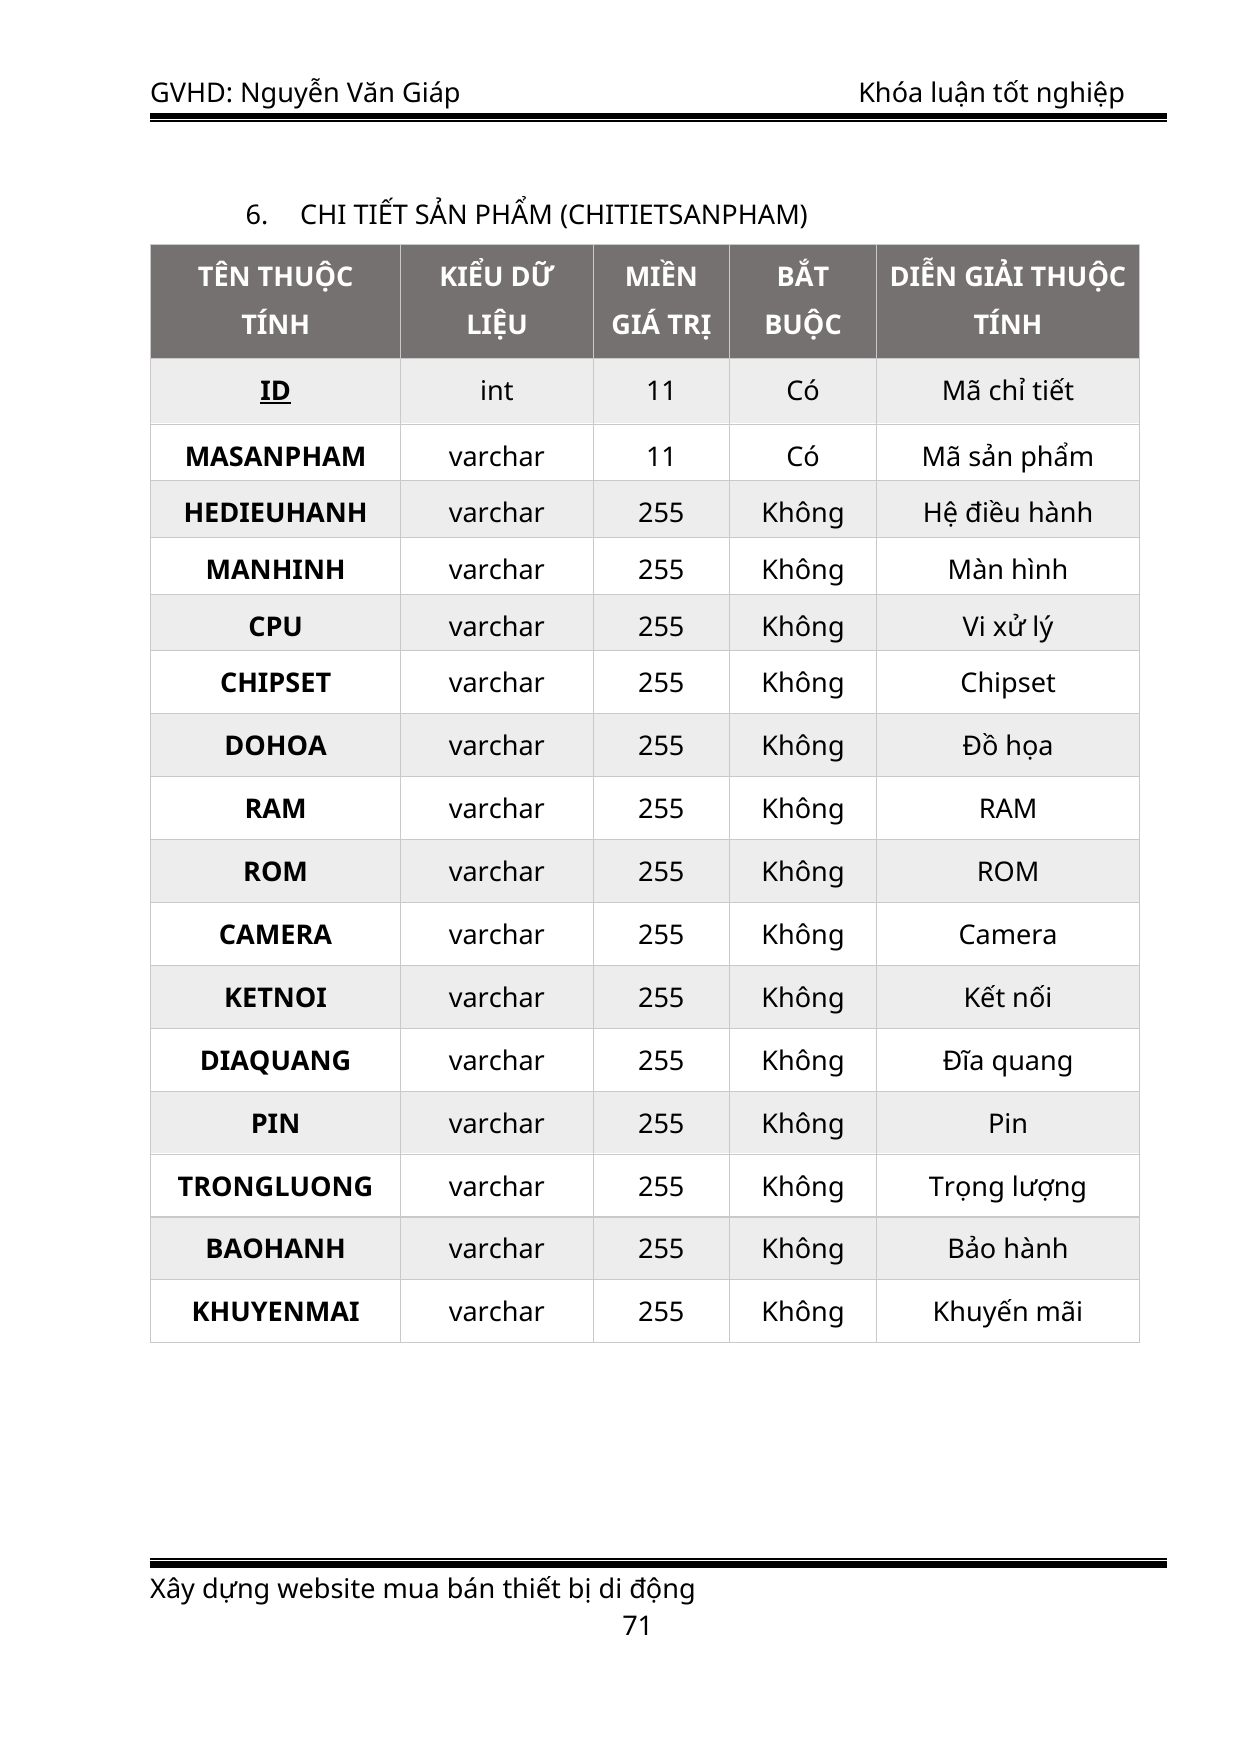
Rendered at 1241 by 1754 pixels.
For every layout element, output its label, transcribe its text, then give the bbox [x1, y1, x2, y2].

table_cell varchar [401, 714, 593, 776]
table_cell Không [730, 966, 876, 1028]
table_cell ROM [877, 840, 1139, 902]
table_header BẮT BUỘC [730, 245, 876, 358]
table_cell Đồ họa [877, 714, 1139, 776]
table_cell int [401, 359, 593, 423]
table_cell Đĩa quang [877, 1029, 1139, 1091]
table_cell Không [730, 1029, 876, 1091]
table_cell Mã sản phẩm [877, 425, 1139, 480]
table_cell ID [151, 359, 400, 423]
table_cell RAM [151, 777, 400, 839]
table_cell Không [730, 777, 876, 839]
table_cell Không [730, 538, 876, 593]
table_cell Không [730, 1280, 876, 1342]
table_cell Có [730, 425, 876, 480]
table_cell MASANPHAM [151, 425, 400, 480]
table_cell Hệ điều hành [877, 481, 1139, 537]
table_cell 255 [594, 1092, 729, 1153]
table_cell KHUYENMAI [151, 1280, 400, 1342]
table_cell Camera [877, 903, 1139, 965]
table_cell 255 [594, 777, 729, 839]
table_cell DOHOA [151, 714, 400, 776]
table_cell varchar [401, 903, 593, 965]
table_cell MANHINH [151, 538, 400, 593]
subtitle CHI TIẾT SẢN PHẨM (CHITIETSANPHAM) [150, 196, 1167, 233]
table_cell CHIPSET [151, 651, 400, 713]
table_cell varchar [401, 1092, 593, 1153]
table_cell varchar [401, 481, 593, 537]
table_header TÊN THUỘC TÍNH [151, 245, 400, 358]
table_cell Không [730, 903, 876, 965]
table_header DIỄN GIẢI THUỘC TÍNH [877, 245, 1139, 358]
table_cell 255 [594, 1155, 729, 1216]
table_cell Không [730, 1155, 876, 1216]
table_cell CPU [151, 595, 400, 650]
table_cell 255 [594, 651, 729, 713]
table_cell KETNOI [151, 966, 400, 1028]
table_cell 255 [594, 966, 729, 1028]
table_cell Mã chỉ tiết [877, 359, 1139, 423]
table_cell Khuyến mãi [877, 1280, 1139, 1342]
table_cell 255 [594, 595, 729, 650]
table_cell 255 [594, 714, 729, 776]
table_cell PIN [151, 1092, 400, 1153]
table_cell Không [730, 1218, 876, 1279]
table_cell 255 [594, 481, 729, 537]
table_cell varchar [401, 840, 593, 902]
table_cell varchar [401, 966, 593, 1028]
table_cell 11 [594, 425, 729, 480]
table_cell ROM [151, 840, 400, 902]
table_header MIỀN GIÁ TRỊ [594, 245, 729, 358]
table_cell 255 [594, 840, 729, 902]
table_cell 255 [594, 1218, 729, 1279]
table_cell Pin [877, 1092, 1139, 1153]
table_cell varchar [401, 651, 593, 713]
table_cell varchar [401, 1218, 593, 1279]
table_cell TRONGLUONG [151, 1155, 400, 1216]
table_cell Vi xử lý [877, 595, 1139, 650]
table_cell Màn hình [877, 538, 1139, 593]
table_cell Không [730, 714, 876, 776]
table_cell varchar [401, 538, 593, 593]
table_cell Không [730, 481, 876, 537]
table_cell RAM [877, 777, 1139, 839]
table_cell DIAQUANG [151, 1029, 400, 1091]
table_cell 255 [594, 1029, 729, 1091]
table_cell varchar [401, 595, 593, 650]
table_cell varchar [401, 1280, 593, 1342]
table_cell Không [730, 1092, 876, 1153]
table_cell Không [730, 595, 876, 650]
table_cell Kết nối [877, 966, 1139, 1028]
table_cell Trọng lượng [877, 1155, 1139, 1216]
table_cell varchar [401, 1029, 593, 1091]
table_cell varchar [401, 1155, 593, 1216]
table_cell 11 [594, 359, 729, 423]
table_cell CAMERA [151, 903, 400, 965]
table_cell 255 [594, 1280, 729, 1342]
table_cell 255 [594, 538, 729, 593]
table_cell Bảo hành [877, 1218, 1139, 1279]
table_cell Không [730, 651, 876, 713]
table_cell Có [730, 359, 876, 423]
table_cell Không [730, 840, 876, 902]
table_cell varchar [401, 425, 593, 480]
table_cell Chipset [877, 651, 1139, 713]
table_header KIỂU DỮ LIỆU [401, 245, 593, 358]
table_cell 255 [594, 903, 729, 965]
table_cell HEDIEUHANH [151, 481, 400, 537]
table_cell BAOHANH [151, 1218, 400, 1279]
table_cell varchar [401, 777, 593, 839]
